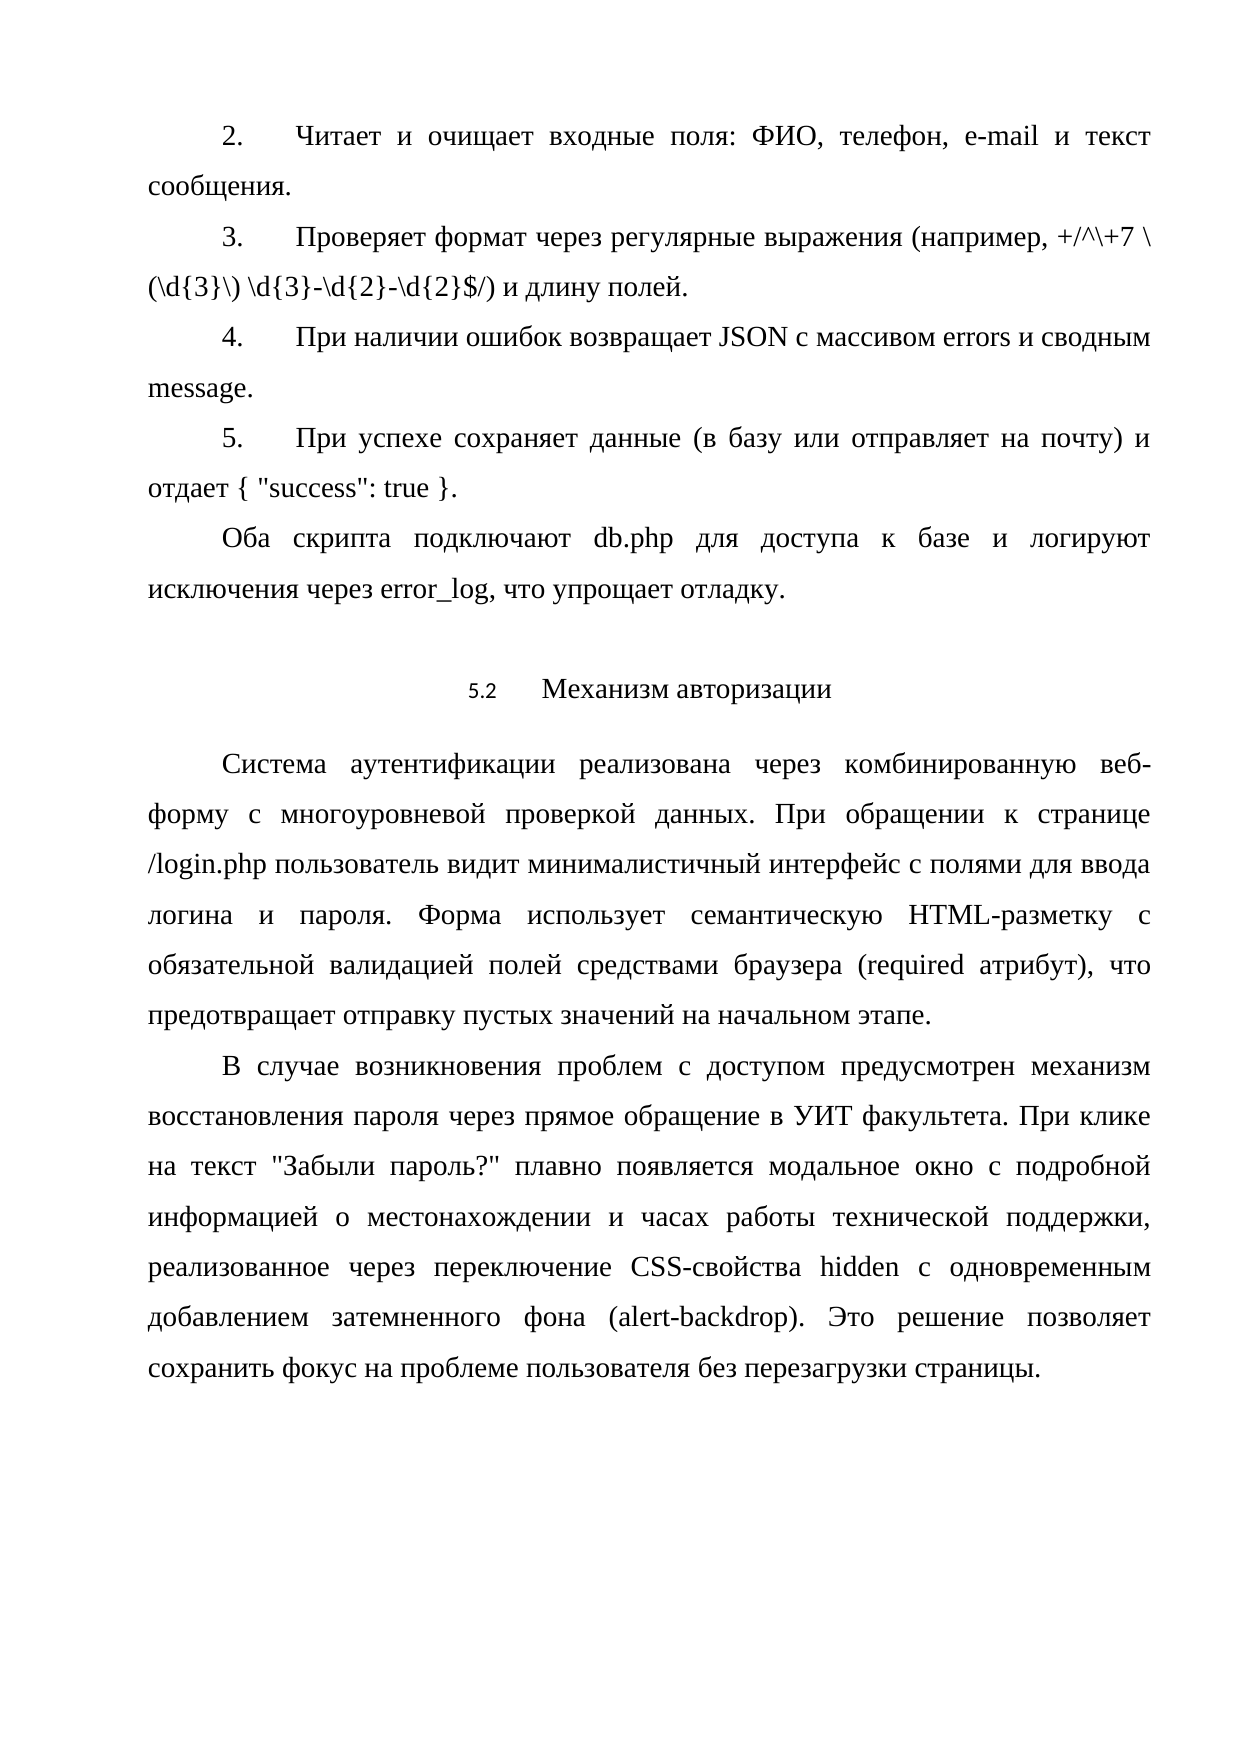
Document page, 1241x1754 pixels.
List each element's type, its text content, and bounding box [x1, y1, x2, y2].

text 5. При успехе сохраняет данные (в базу или отправляет на почту) и отдает { "success": true }. [148, 420, 1152, 504]
text 2. Читает и очищает входные поля: ФИО, телефон, e-mail и текст сообщения. [148, 118, 1152, 202]
subtitle Механизм авторизации [148, 672, 1152, 705]
text Оба скрипта подключают db.php для доступа к базе и логируют исключения через error_log, что упрощает отладку. [148, 521, 1152, 604]
text 3. Проверяет формат через регулярные выражения (например, +/^\+7 \(\d{3}\) \d{3}-\d{2}-\d{2}$/) и длину полей. [148, 219, 1152, 303]
text В случае возникновения проблем с доступом предусмотрен механизм восстановления пароля через прямое обращение в УИТ факультета. При клике на текст "Забыли пароль?" плавно появляется модальное окно с подробной информацией о местонахождении и часах работы технической поддержки, реализованное через переключение CSS-свойства hidden с одновременным добавлением затемненного фона (alert-backdrop). Это решение позволяет сохранить фокус на проблеме пользователя без перезагрузки страницы. [148, 1048, 1152, 1383]
text 4. При наличии ошибок возвращает JSON с массивом errors и сводным message. [148, 319, 1152, 403]
text Система аутентификации реализована через комбинированную веб-форму с многоуровневой проверкой данных. При обращении к странице /login.php пользователь видит минималистичный интерфейс с полями для ввода логина и пароля. Форма использует семантическую HTML-разметку с обязательной валидацией полей средствами браузера (required атрибут), что предотвращает отправку пустых значений на начальном этапе. [148, 746, 1152, 1031]
